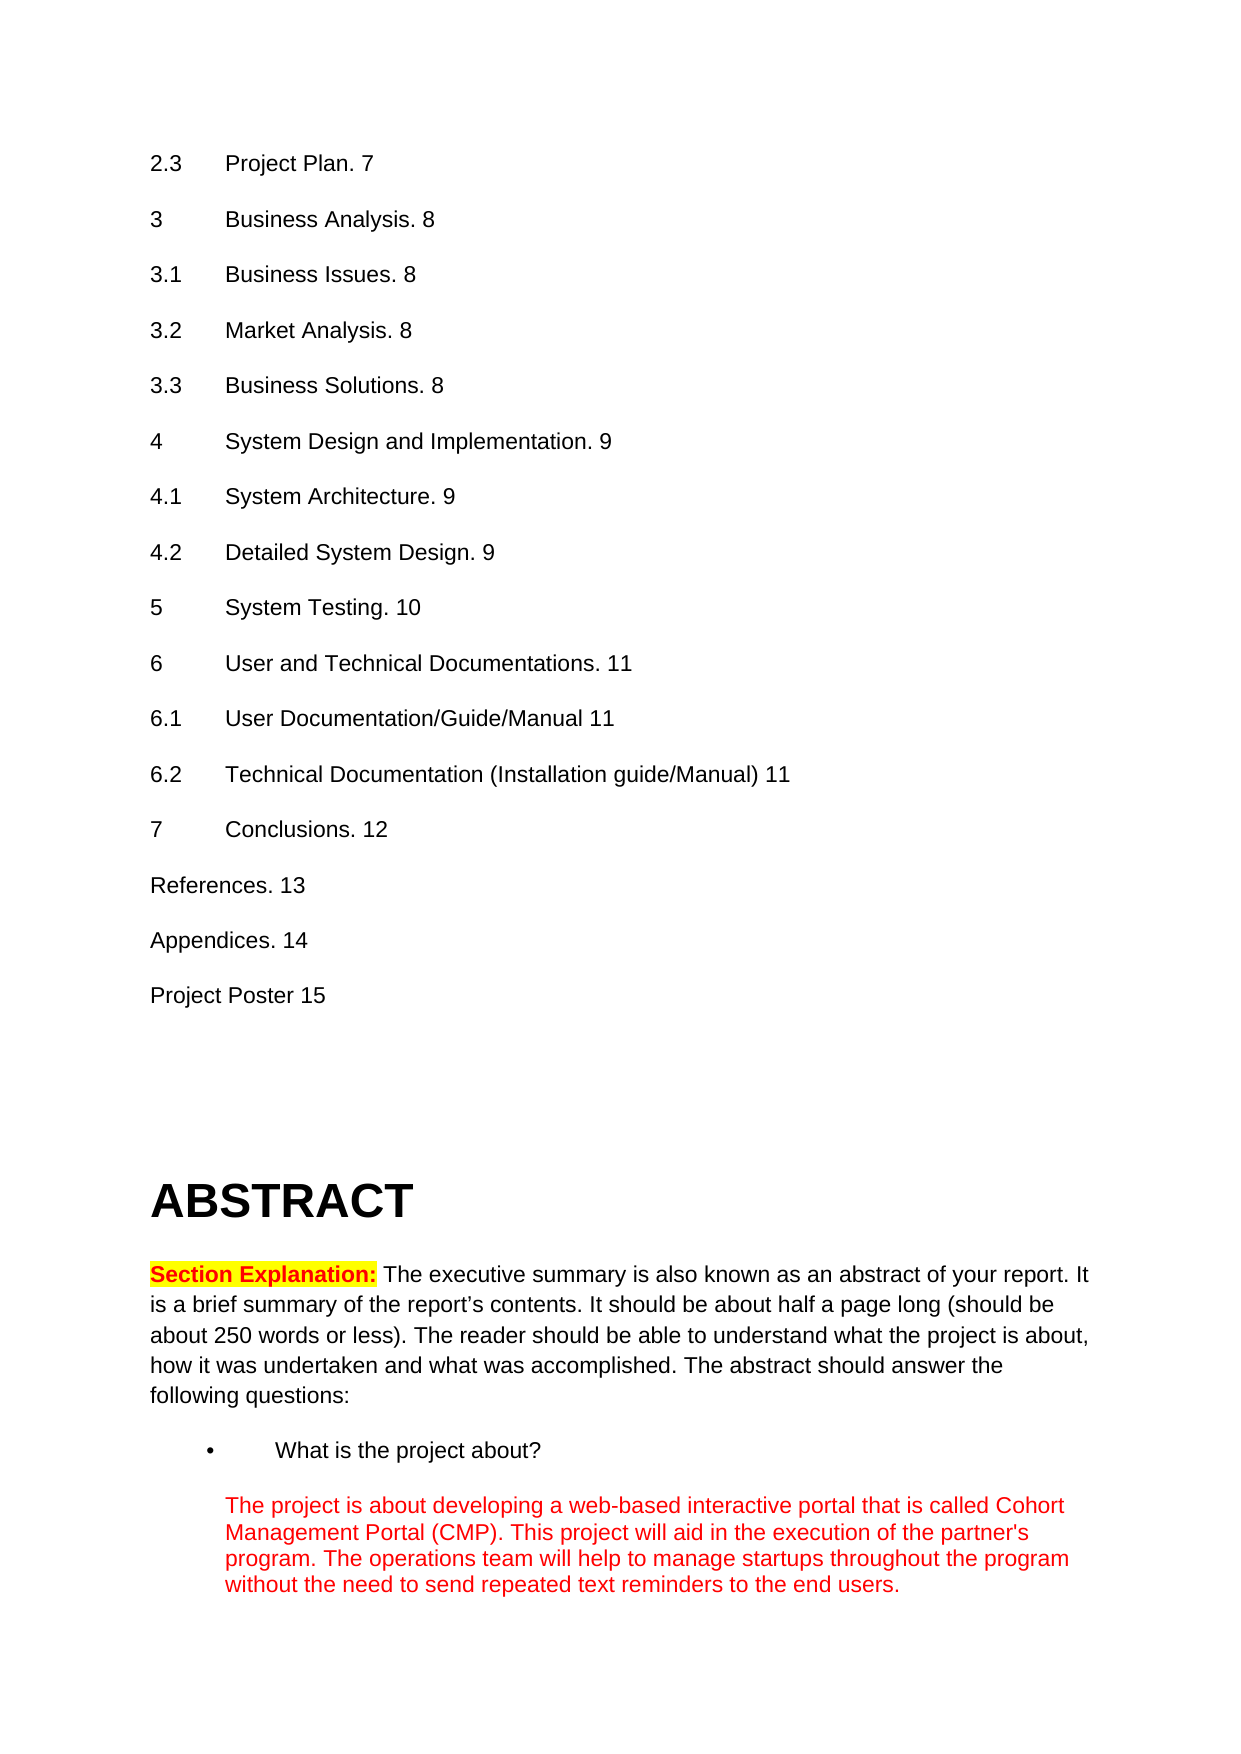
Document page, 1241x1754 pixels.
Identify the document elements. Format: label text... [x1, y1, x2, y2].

text 3 Business Analysis. 8 [150, 206, 1090, 232]
text References. 13 [150, 872, 1090, 898]
text 2.3 Project Plan. 7 [150, 150, 1090, 176]
text 3.3 Business Solutions. 8 [150, 372, 1090, 398]
text 3.1 Business Issues. 8 [150, 261, 1090, 287]
subtitle ABSTRACT [150, 1173, 1090, 1228]
text 6.2 Technical Documentation (Installation guide/Manual) 11 [150, 761, 1090, 787]
text 4 System Design and Implementation. 9 [150, 428, 1090, 454]
text 4.1 System Architecture. 9 [150, 483, 1090, 509]
text The project is about developing a web-based interactive portal that is called Cohort Management Portal (CMP). This project will aid in the execution of the partner's program. The operations team will help to manage startups throughout the program without the need to send repeated text reminders to the end users. [225, 1492, 1090, 1598]
text 7 Conclusions. 12 [150, 816, 1090, 843]
text Project Poster 15 [150, 982, 1090, 1008]
text 6.1 User Documentation/Guide/Manual 11 [150, 705, 1090, 732]
text Section Explanation: The executive summary is also known as an abstract of your report. It is a brief summary of the report’s contents. It should be about half a page long (should be about 250 words or less). The reader should be able to understand what the project is about, how it was undertaken and what was accomplished. The abstract should answer the following questions: [150, 1261, 1090, 1408]
text 6 User and Technical Documentations. 11 [150, 650, 1090, 676]
text • What is the project about? [206, 1437, 1090, 1463]
text Appendices. 14 [150, 927, 1090, 953]
text 5 System Testing. 10 [150, 594, 1090, 621]
text 3.2 Market Analysis. 8 [150, 317, 1090, 343]
text 4.2 Detailed System Design. 9 [150, 539, 1090, 565]
